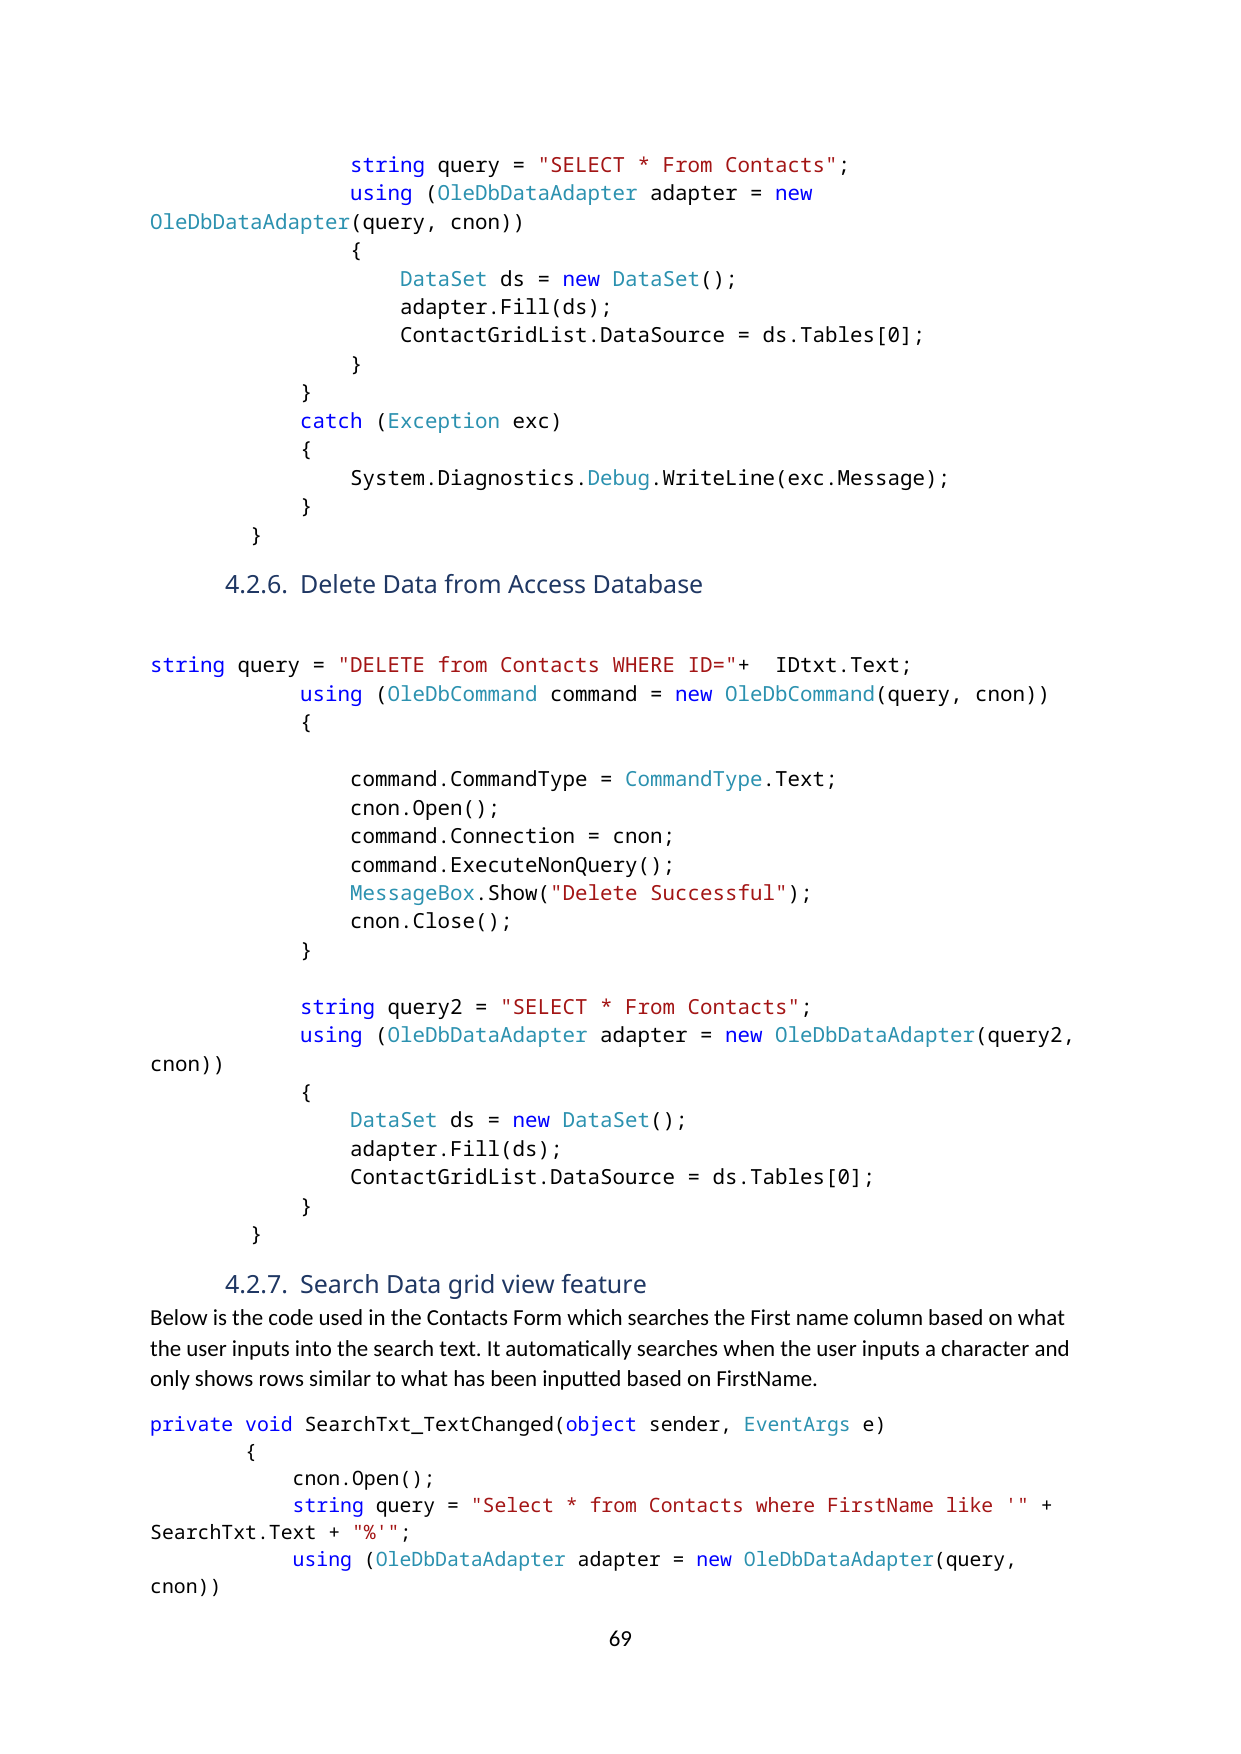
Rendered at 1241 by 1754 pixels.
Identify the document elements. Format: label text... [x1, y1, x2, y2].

subtitle Search Data grid view feature [225, 1267, 1090, 1301]
text ContactGridList.DataSource = ds.Tables[0]; [150, 1162, 1090, 1191]
text { [150, 707, 1090, 736]
text using (OleDbCommand command = new OleDbCommand(query, cnon)) [150, 679, 1090, 707]
text MessageBox.Show("Delete Successful"); [150, 878, 1090, 907]
text DataSet ds = new DataSet(); [150, 264, 1090, 292]
text System.Diagnostics.Debug.WriteLine(exc.Message); [150, 463, 1090, 491]
text string query = "SELECT * From Contacts"; [150, 150, 1090, 178]
text command.CommandType = CommandType.Text; [150, 764, 1090, 793]
text using (OleDbDataAdapter adapter = new OleDbDataAdapter(query2, cnon)) [150, 1020, 1090, 1077]
text string query2 = "SELECT * From Contacts"; [150, 992, 1090, 1020]
text cnon.Open(); [150, 793, 1090, 821]
text ContactGridList.DataSource = ds.Tables[0]; [150, 321, 1090, 349]
text } [150, 520, 1090, 548]
text } [150, 349, 1090, 377]
subtitle Delete Data from Access Database [225, 567, 1090, 601]
text string query = "DELETE from Contacts WHERE ID="+ IDtxt.Text; [150, 651, 1090, 679]
text { [150, 235, 1090, 264]
text { [150, 1077, 1090, 1106]
text { [150, 434, 1090, 463]
text command.Connection = cnon; [150, 821, 1090, 850]
text } [150, 1219, 1090, 1248]
text DataSet ds = new DataSet(); [150, 1106, 1090, 1134]
text } [150, 377, 1090, 406]
text adapter.Fill(ds); [150, 292, 1090, 321]
text cnon.Close(); [150, 907, 1090, 935]
text private void SearchTxt_TextChanged(object sender, EventArgs e) [150, 1411, 1090, 1438]
text { [150, 1438, 1090, 1465]
text command.ExecuteNonQuery(); [150, 850, 1090, 878]
text } [150, 1191, 1090, 1219]
text } [150, 935, 1090, 963]
text string query = "Select * from Contacts where FirstName like '" + SearchTxt.Text + "%'"; [150, 1492, 1090, 1546]
text adapter.Fill(ds); [150, 1134, 1090, 1162]
text using (OleDbDataAdapter adapter = new OleDbDataAdapter(query, cnon)) [150, 1546, 1090, 1599]
text Below is the code used in the Contacts Form which searches the First name column based on what the user inputs into the search text. It automatically searches when the user inputs a character and only shows rows similar to what has been inputted based on FirstName. [150, 1303, 1090, 1392]
text using (OleDbDataAdapter adapter = new OleDbDataAdapter(query, cnon)) [150, 178, 1090, 235]
text catch (Exception exc) [150, 406, 1090, 434]
text } [150, 491, 1090, 520]
text cnon.Open(); [150, 1465, 1090, 1492]
